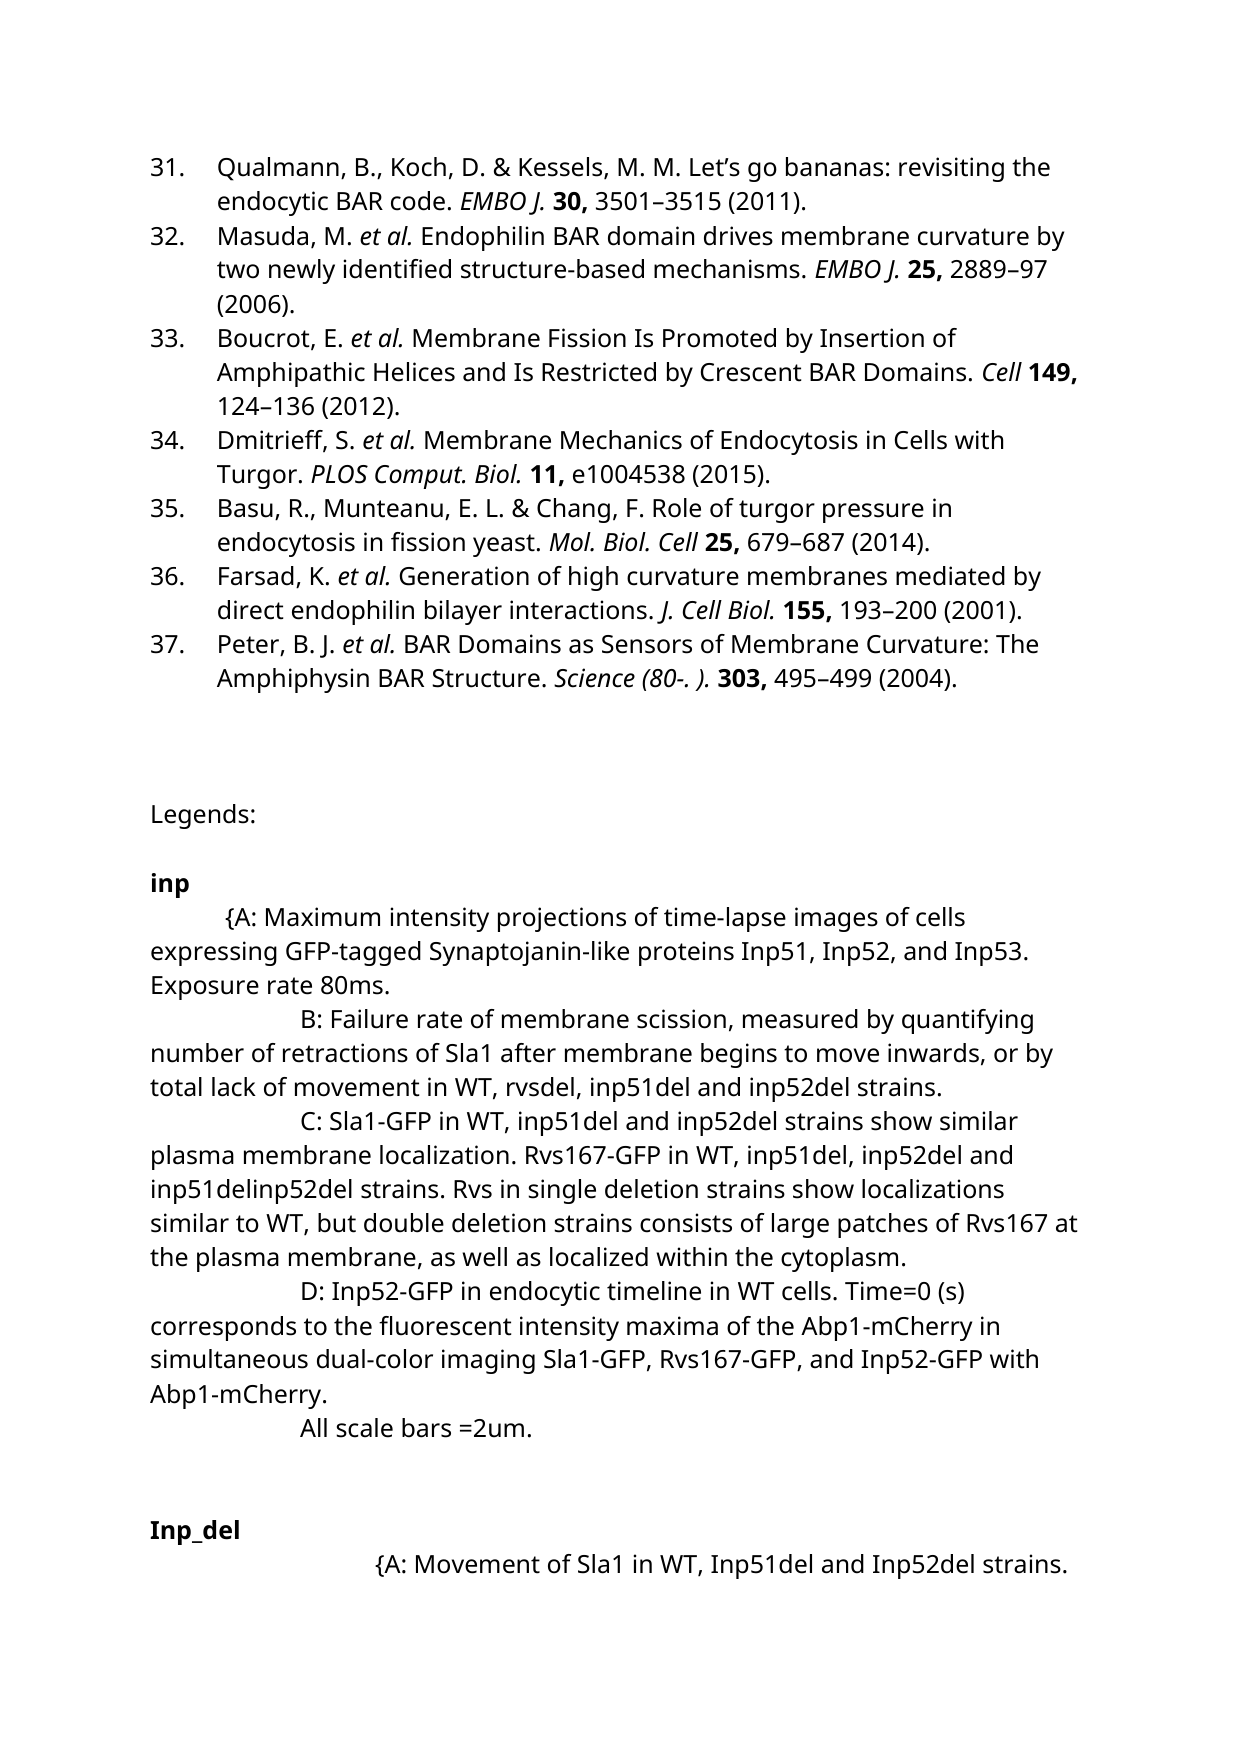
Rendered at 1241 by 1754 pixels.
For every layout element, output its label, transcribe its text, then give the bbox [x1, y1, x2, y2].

text {A: Movement of Sla1 in WT, Inp51del and Inp52del strains. [150, 1547, 1090, 1581]
text 35. Basu, R., Munteanu, E. L. & Chang, F. Role of turgor pressure in endocytosis in fission yeast. Mol. Biol. Cell 25, 679–687 (2014). [150, 491, 1090, 559]
text 32. Masuda, M. et al. Endophilin BAR domain drives membrane curvature by two newly identified structure-based mechanisms. EMBO J. 25, 2889–97 (2006). [150, 218, 1090, 320]
text All scale bars =2um. [150, 1410, 1090, 1444]
text 31. Qualmann, B., Koch, D. & Kessels, M. M. Let’s go bananas: revisiting the endocytic BAR code. EMBO J. 30, 3501–3515 (2011). [150, 150, 1090, 218]
text 37. Peter, B. J. et al. BAR Domains as Sensors of Membrane Curvature: The Amphiphysin BAR Structure. Science (80-. ). 303, 495–499 (2004). [150, 627, 1090, 695]
text {A: Maximum intensity projections of time-lapse images of cells expressing GFP-tagged Synaptojanin-like proteins Inp51, Inp52, and Inp53. Exposure rate 80ms. [150, 899, 1090, 1002]
text Inp_del [150, 1512, 1090, 1547]
text Legends: [150, 797, 1090, 831]
text D: Inp52-GFP in endocytic timeline in WT cells. Time=0 (s) corresponds to the fluorescent intensity maxima of the Abp1-mCherry in simultaneous dual-color imaging Sla1-GFP, Rvs167-GFP, and Inp52-GFP with Abp1-mCherry. [150, 1274, 1090, 1410]
text C: Sla1-GFP in WT, inp51del and inp52del strains show similar plasma membrane localization. Rvs167-GFP in WT, inp51del, inp52del and inp51delinp52del strains. Rvs in single deletion strains show localizations similar to WT, but double deletion strains consists of large patches of Rvs167 at the plasma membrane, as well as localized within the cytoplasm. [150, 1104, 1090, 1274]
text B: Failure rate of membrane scission, measured by quantifying number of retractions of Sla1 after membrane begins to move inwards, or by total lack of movement in WT, rvsdel, inp51del and inp52del strains. [150, 1002, 1090, 1104]
text 33. Boucrot, E. et al. Membrane Fission Is Promoted by Insertion of Amphipathic Helices and Is Restricted by Crescent BAR Domains. Cell 149, 124–136 (2012). [150, 320, 1090, 422]
text 36. Farsad, K. et al. Generation of high curvature membranes mediated by direct endophilin bilayer interactions. J. Cell Biol. 155, 193–200 (2001). [150, 559, 1090, 627]
text inp [150, 865, 1090, 899]
text 34. Dmitrieff, S. et al. Membrane Mechanics of Endocytosis in Cells with Turgor. PLOS Comput. Biol. 11, e1004538 (2015). [150, 422, 1090, 491]
